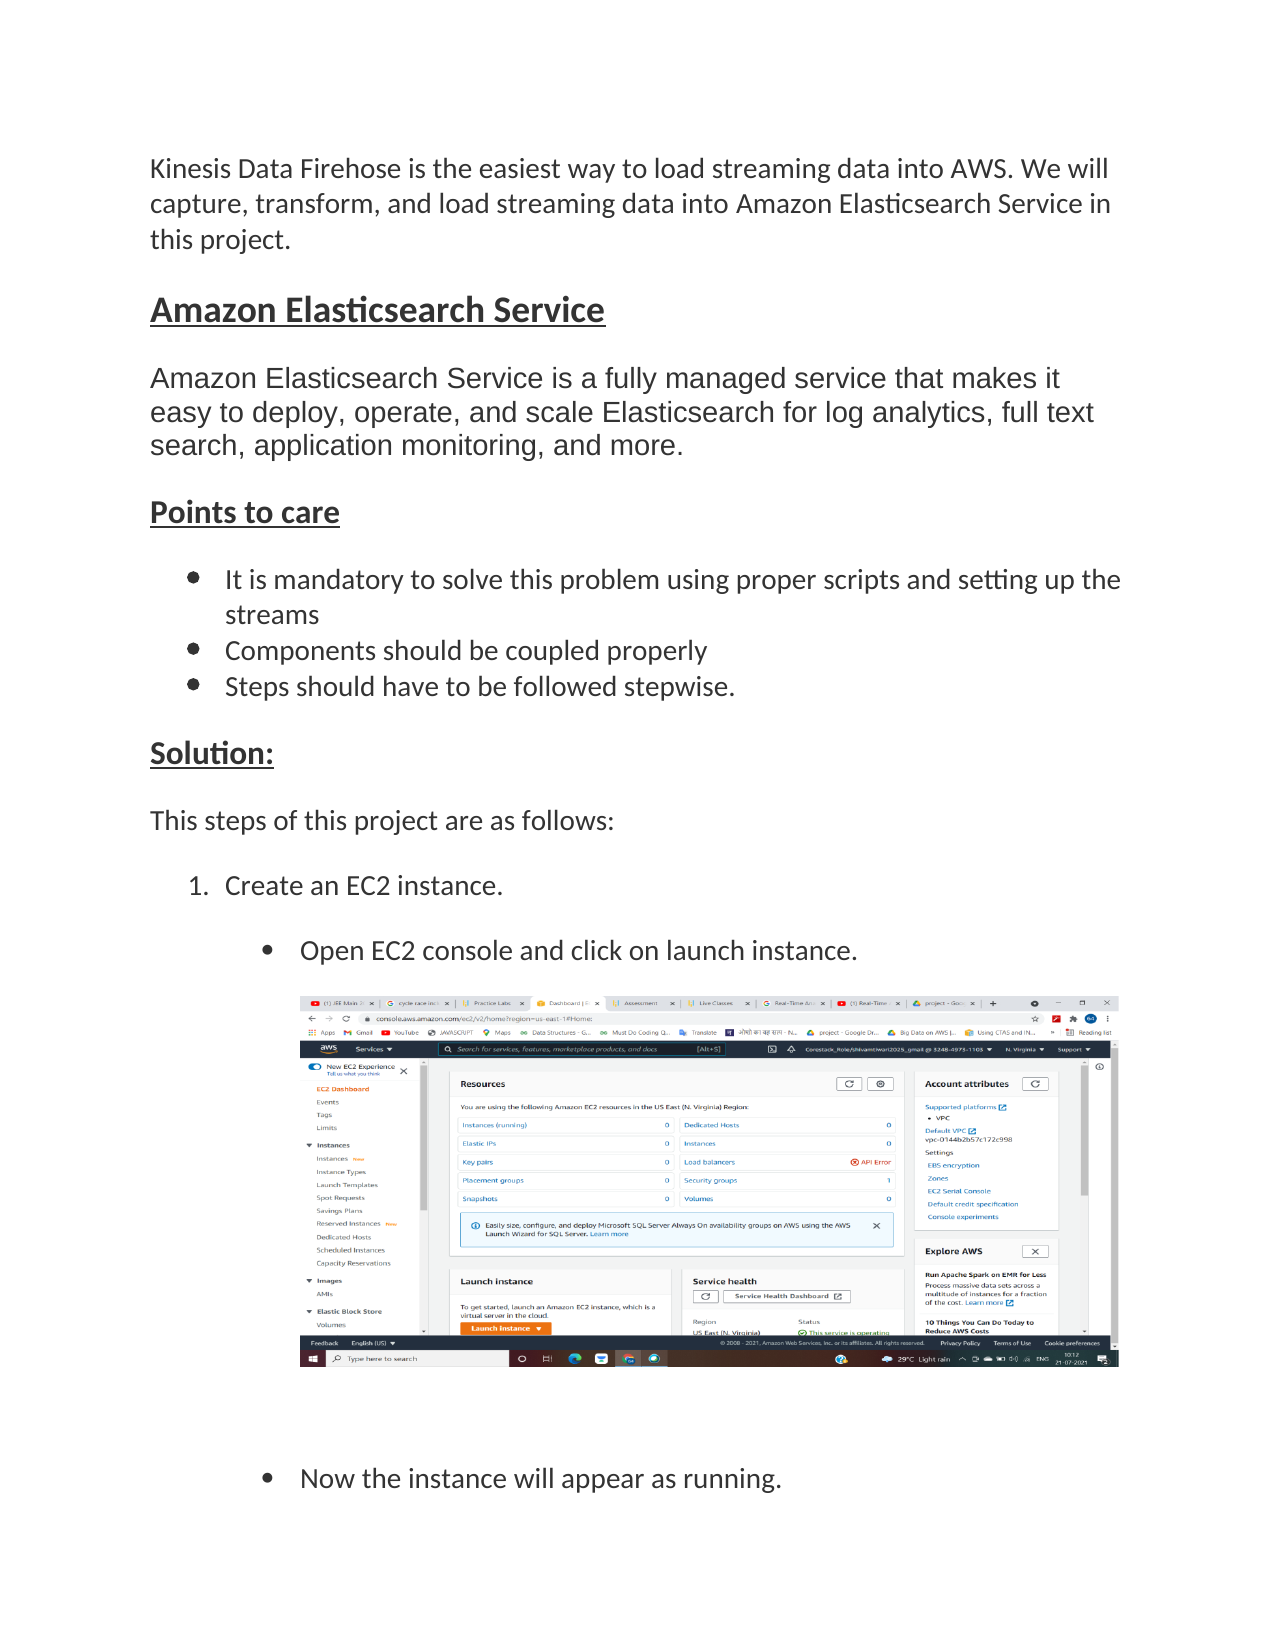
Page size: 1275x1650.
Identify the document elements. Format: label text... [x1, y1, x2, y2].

list Components should be coupled properly [187, 661, 1125, 697]
text Kinesis Data Firehose is the easiest way to load streaming data into AWS. We will capture, transform, and load streaming data into Amazon Elasticsearch Service in this project. [150, 150, 1125, 257]
list Create an EC2 instance. [187, 925, 1125, 961]
list Open EC2 console and click on launch instance. [262, 990, 1125, 1026]
list Steps should have to be followed stepwise. [187, 726, 1125, 762]
text Solution: [150, 791, 1125, 831]
text Amazon Elasticsearch Service is a fully managed service that makes it easy to deploy, operate, and scale Elasticsearch for log analytics, full text search, application monitoring, and more. [150, 361, 1125, 462]
text Points to care [150, 491, 1125, 532]
subtitle Amazon Elasticsearch Service [150, 286, 1125, 332]
text This steps of this project are as follows: [150, 861, 1125, 896]
picture [300, 1055, 1119, 1425]
list It is mandatory to solve this problem using proper scripts and setting up the streams [187, 561, 1125, 632]
